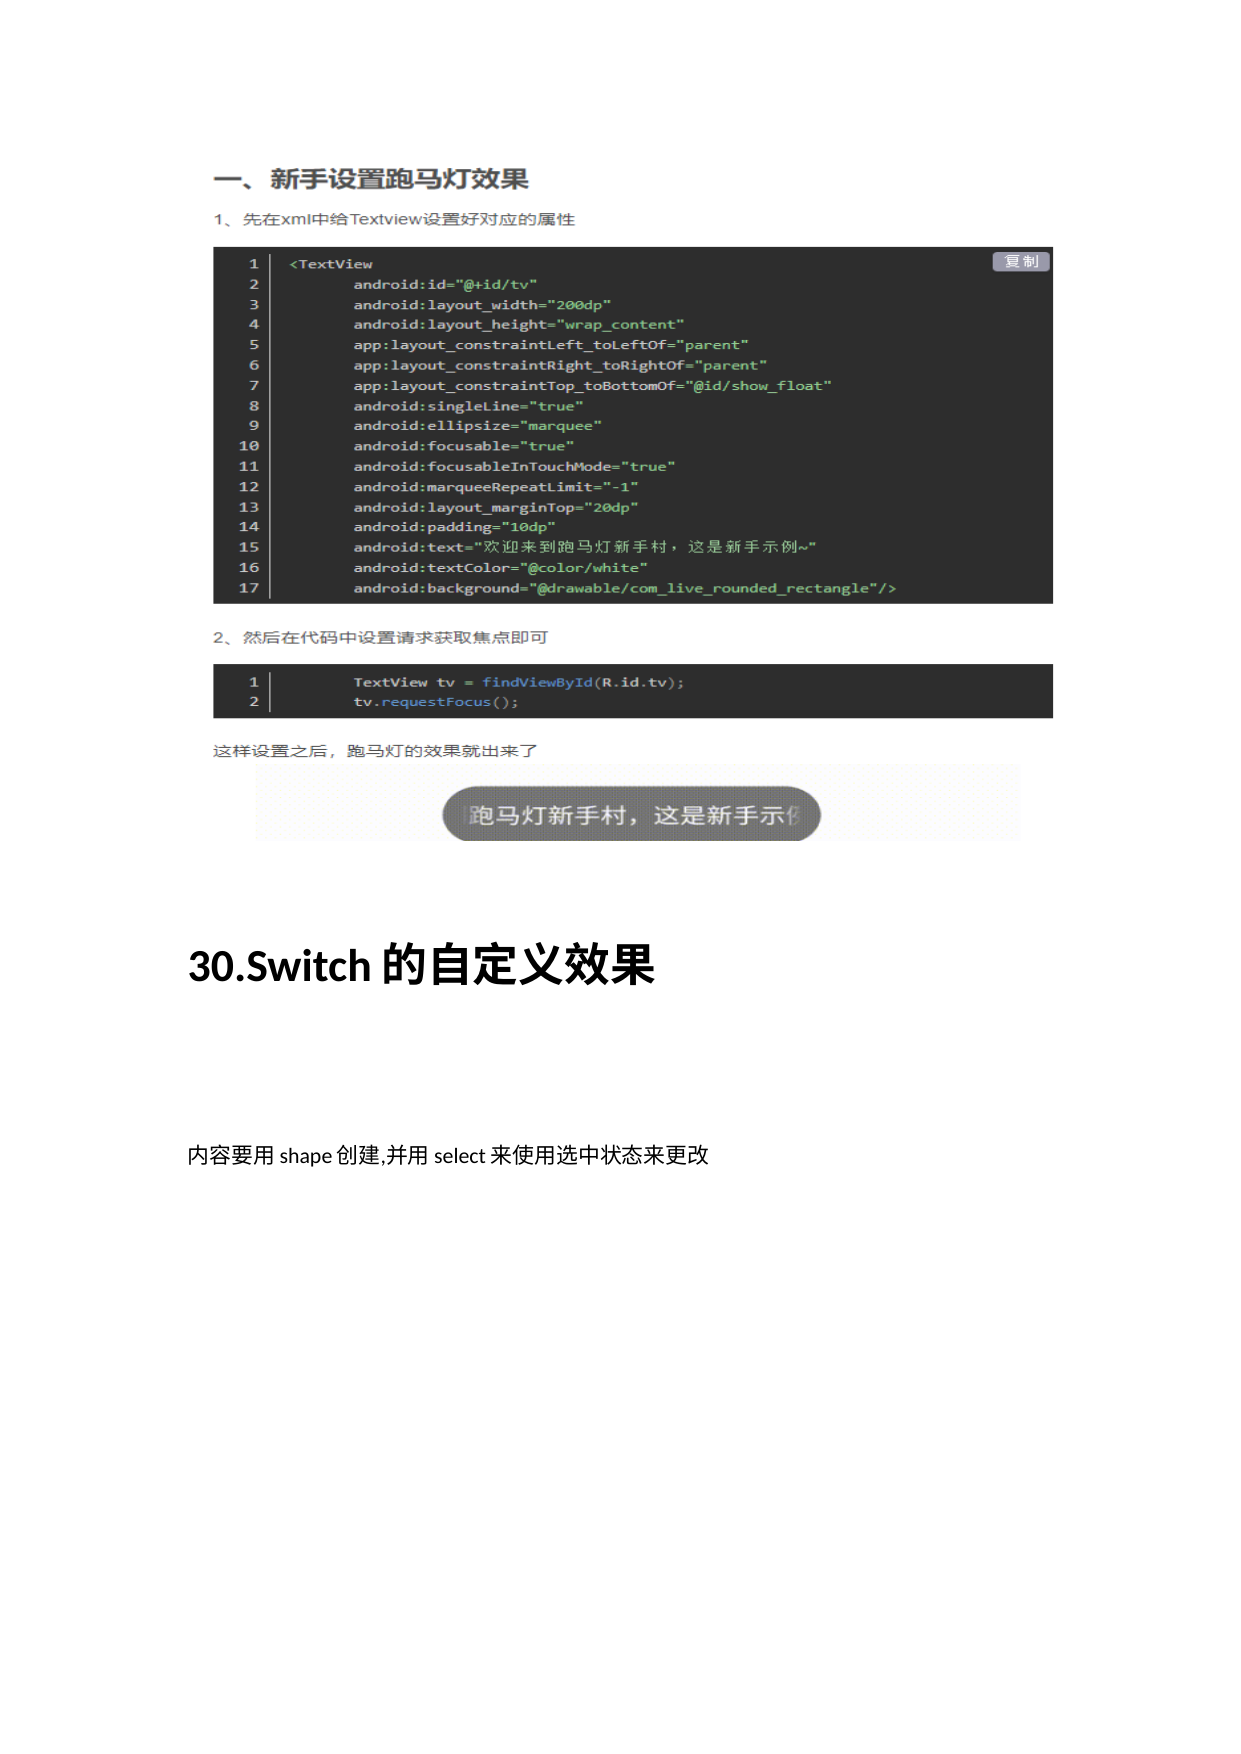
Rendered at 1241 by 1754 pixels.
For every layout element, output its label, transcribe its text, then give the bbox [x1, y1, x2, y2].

text 内容要用shape创建,并用select来使用选中状态来更改 [187, 1138, 1053, 1170]
picture [187, 162, 1054, 841]
subtitle 30.Switch的自定义效果 [187, 912, 1053, 1010]
